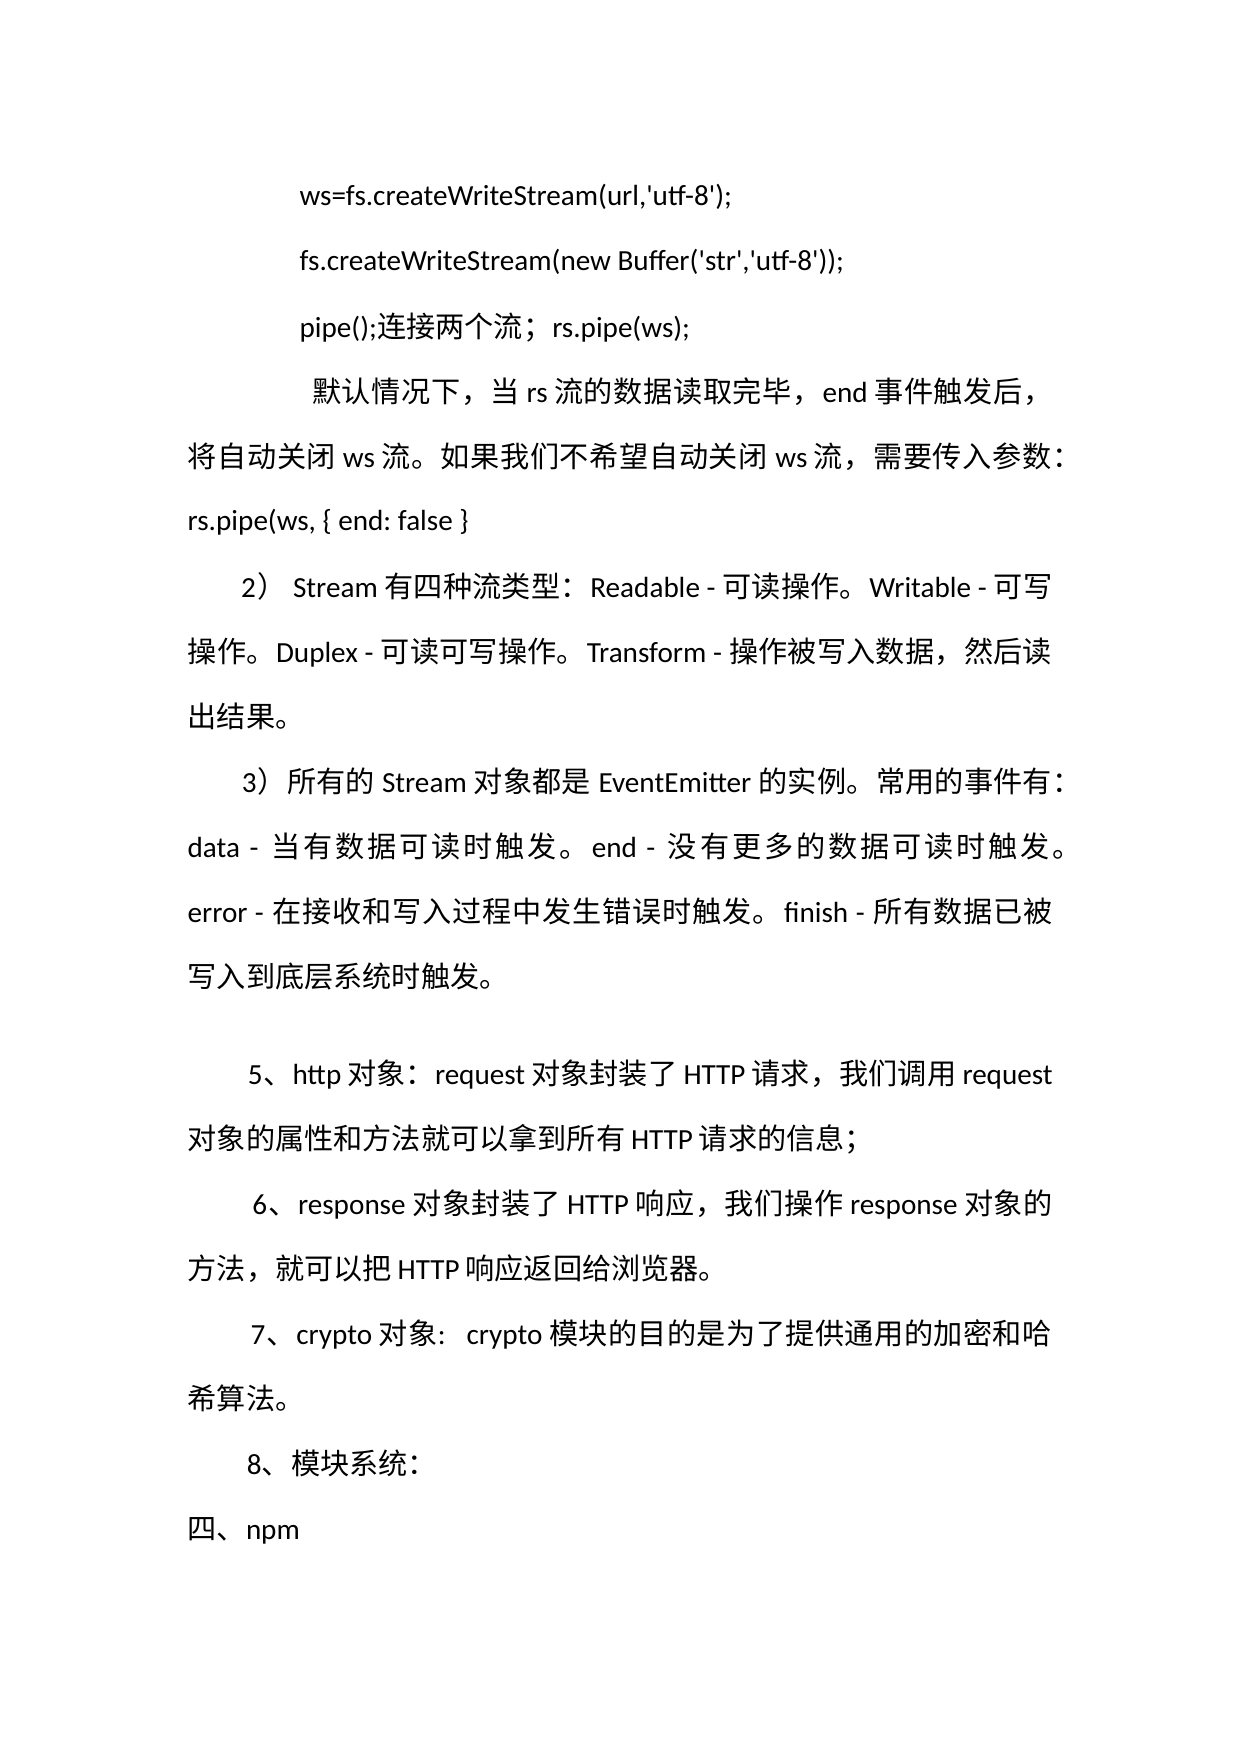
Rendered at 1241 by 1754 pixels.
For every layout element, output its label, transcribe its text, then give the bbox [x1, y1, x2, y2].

text 6、response对象封装了HTTP响应，我们操作response对象的方法，就可以把HTTP响应返回给浏览器。 [187, 1169, 1053, 1299]
text 7、crypto对象: crypto模块的目的是为了提供通用的加密和哈希算法。 [187, 1299, 1053, 1429]
text 3）所有的 Stream 对象都是 EventEmitter 的实例。常用的事件有：data - 当有数据可读时触发。end - 没有更多的数据可读时触发。error - 在接收和写入过程中发生错误时触发。finish - 所有数据已被写入到底层系统时触发。 [187, 747, 1053, 1007]
text 5、http对象：request对象封装了HTTP请求，我们调用request对象的属性和方法就可以拿到所有HTTP请求的信息； [187, 1039, 1053, 1169]
text fs.createWriteStream(new Buffer('str','utf-8')); [187, 227, 1053, 292]
text 默认情况下，当rs流的数据读取完毕，end事件触发后，将自动关闭ws流。如果我们不希望自动关闭ws流，需要传入参数：rs.pipe(ws, { end: false } [187, 357, 1053, 552]
text pipe();连接两个流；rs.pipe(ws); [187, 292, 1053, 357]
text 四、npm [187, 1494, 1053, 1559]
text 8、模块系统： [187, 1429, 1053, 1494]
text 2） Stream 有四种流类型：Readable - 可读操作。Writable - 可写操作。Duplex - 可读可写操作。Transform - 操作被写入数据，然后读出结果。 [187, 552, 1053, 747]
text ws=fs.createWriteStream(url,'utf-8'); [187, 162, 1053, 227]
